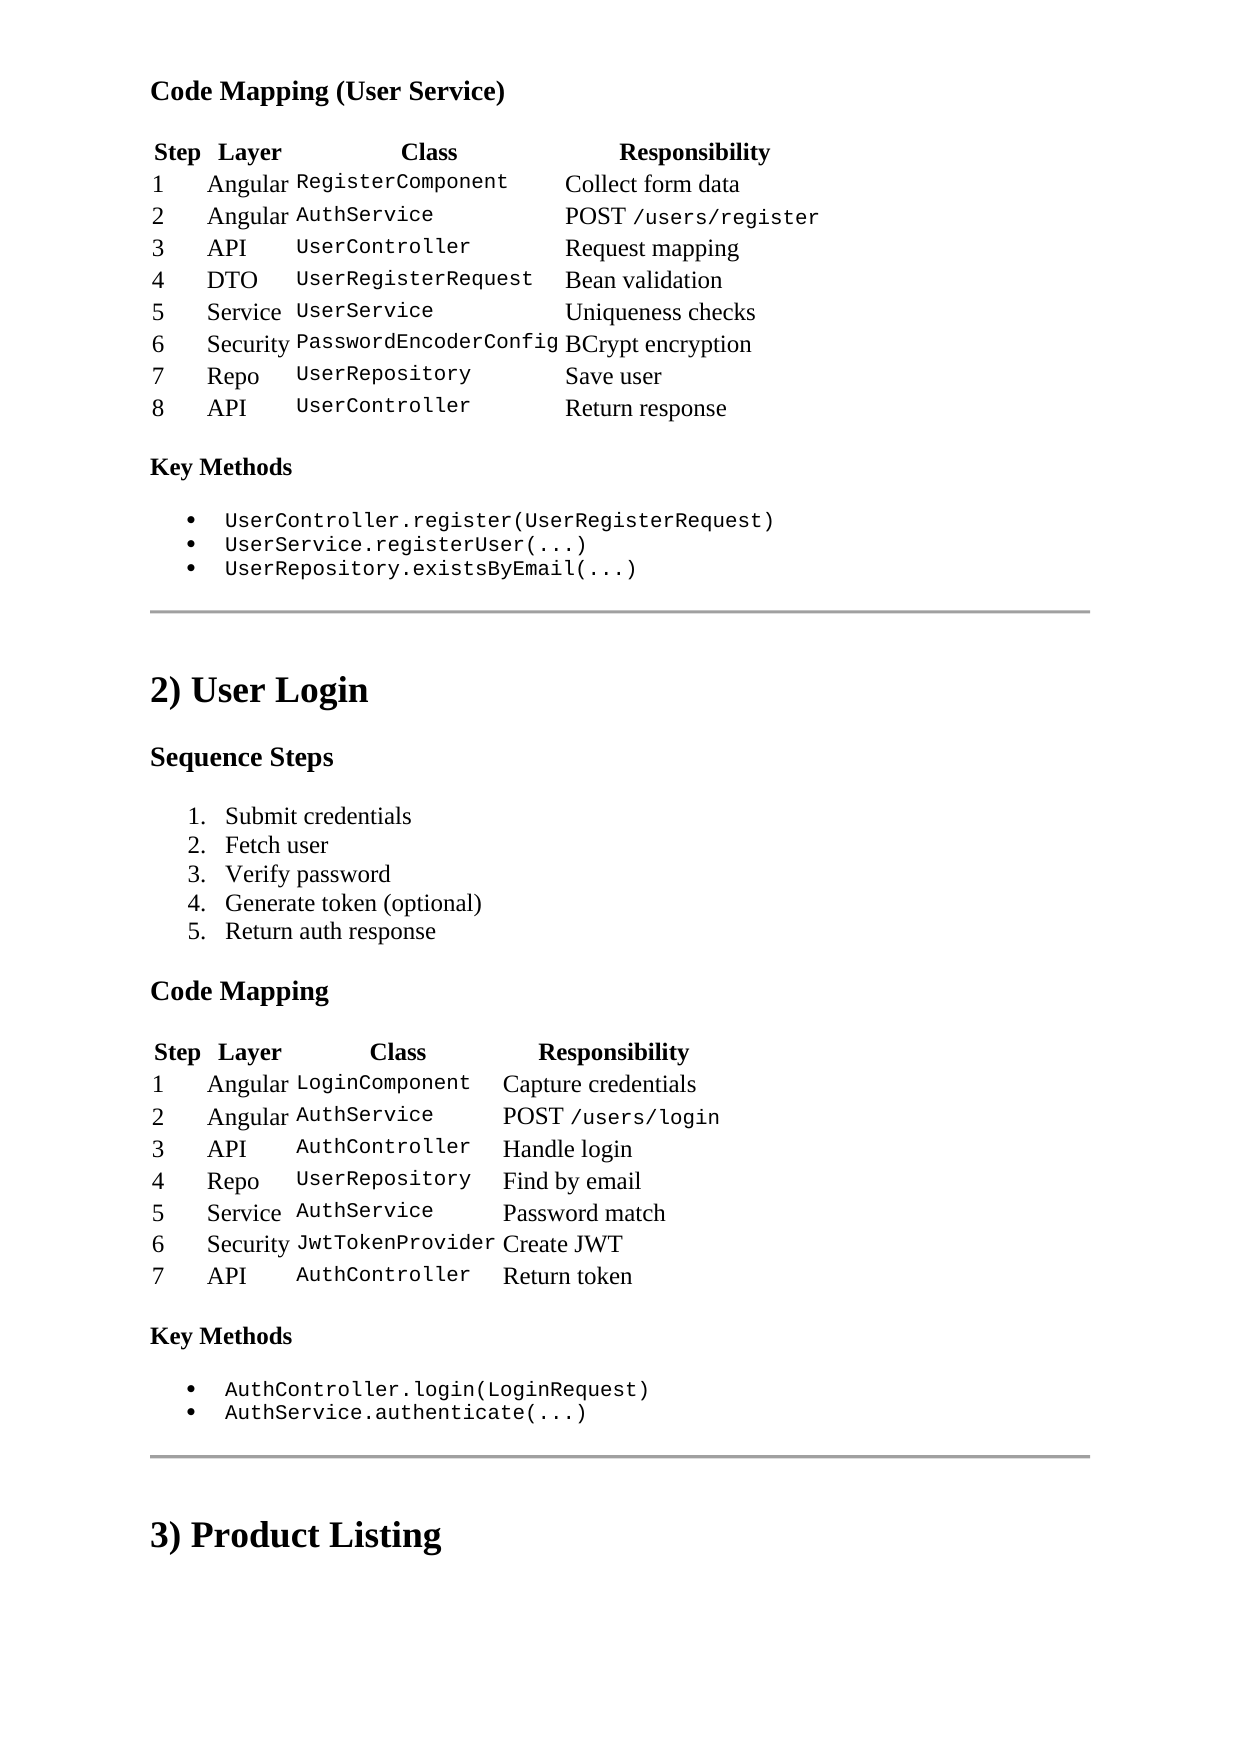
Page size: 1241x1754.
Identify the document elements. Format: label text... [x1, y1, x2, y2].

table_cell JwtTokenProvider [295, 1228, 501, 1260]
table_cell DTO [205, 264, 294, 296]
list Fetch user [187, 830, 1090, 859]
table_cell UserService [295, 296, 563, 327]
table_cell AuthService [295, 1196, 501, 1228]
table_cell BCrypt encryption [564, 328, 826, 359]
table_cell Collect form data [564, 167, 826, 199]
table_cell 3 [150, 1132, 205, 1164]
text Code Mapping [150, 974, 1090, 1007]
table_cell POST /users/register [564, 199, 826, 232]
table_cell Angular [205, 199, 294, 232]
table_cell 4 [150, 1164, 205, 1196]
list AuthController.login(LoginRequest) [187, 1379, 1090, 1402]
table_cell UserController [295, 391, 563, 423]
table_cell Capture credentials [501, 1068, 726, 1099]
table_cell Repo [205, 1164, 294, 1196]
table_cell Find by email [501, 1164, 726, 1196]
table_header Class [295, 1036, 501, 1068]
list UserRepository.existsByEmail(...) [187, 557, 1090, 581]
table_header Layer [205, 135, 294, 167]
text Code Mapping (User Service) [150, 74, 1090, 106]
table_cell 1 [150, 1068, 205, 1099]
table_cell Security [205, 328, 294, 359]
table_cell Uniqueness checks [564, 296, 826, 327]
text Key Methods [150, 1321, 1090, 1349]
table_cell Create JWT [501, 1228, 726, 1260]
table_cell PasswordEncoderConfig [295, 328, 563, 359]
table_cell Save user [564, 359, 826, 391]
table_header Responsibility [564, 135, 826, 167]
table_cell UserRepository [295, 359, 563, 391]
table_cell Angular [205, 1100, 294, 1132]
table_cell RegisterComponent [295, 167, 563, 199]
table_cell UserController [295, 232, 563, 264]
list UserController.register(UserRegisterRequest) [187, 510, 1090, 534]
text Key Methods [150, 452, 1090, 481]
table_cell AuthController [295, 1132, 501, 1164]
list Generate token (optional) [187, 888, 1090, 916]
table_cell Service [205, 296, 294, 327]
list AuthService.authenticate(...) [187, 1402, 1090, 1426]
table_cell Bean validation [564, 264, 826, 296]
list UserService.registerUser(...) [187, 534, 1090, 557]
table_cell 5 [150, 1196, 205, 1228]
table_cell 8 [150, 391, 205, 423]
table_header Step [150, 1036, 205, 1068]
table_cell UserRegisterRequest [295, 264, 563, 296]
table_cell Request mapping [564, 232, 826, 264]
table_cell POST /users/login [501, 1100, 726, 1132]
text 3) Product Listing [150, 1512, 1090, 1556]
table_cell Handle login [501, 1132, 726, 1164]
table_cell Angular [205, 167, 294, 199]
table_cell AuthService [295, 1100, 501, 1132]
table_cell UserRepository [295, 1164, 501, 1196]
table_cell 3 [150, 232, 205, 264]
table_cell 7 [150, 1260, 205, 1292]
table_cell API [205, 391, 294, 423]
table_header Step [150, 135, 205, 167]
text Sequence Steps [150, 740, 1090, 772]
table_cell 7 [150, 359, 205, 391]
table_cell Return token [501, 1260, 726, 1292]
table_cell 5 [150, 296, 205, 327]
table_cell API [205, 232, 294, 264]
list Verify password [187, 859, 1090, 888]
table_cell 6 [150, 1228, 205, 1260]
table_cell AuthController [295, 1260, 501, 1292]
table_cell API [205, 1132, 294, 1164]
table_header Layer [205, 1036, 294, 1068]
table_cell 1 [150, 167, 205, 199]
list Submit credentials [187, 801, 1090, 830]
table_cell Repo [205, 359, 294, 391]
table_header Responsibility [501, 1036, 726, 1068]
text 2) User Login [150, 667, 1090, 711]
table_header Class [295, 135, 563, 167]
table_cell 6 [150, 328, 205, 359]
table_cell Service [205, 1196, 294, 1228]
table_cell Security [205, 1228, 294, 1260]
list Return auth response [187, 916, 1090, 945]
table_cell 2 [150, 199, 205, 232]
table_cell Password match [501, 1196, 726, 1228]
table_cell AuthService [295, 199, 563, 232]
table_cell Angular [205, 1068, 294, 1099]
table_cell Return response [564, 391, 826, 423]
table_cell 2 [150, 1100, 205, 1132]
table_cell API [205, 1260, 294, 1292]
table_cell 4 [150, 264, 205, 296]
table_cell LoginComponent [295, 1068, 501, 1099]
